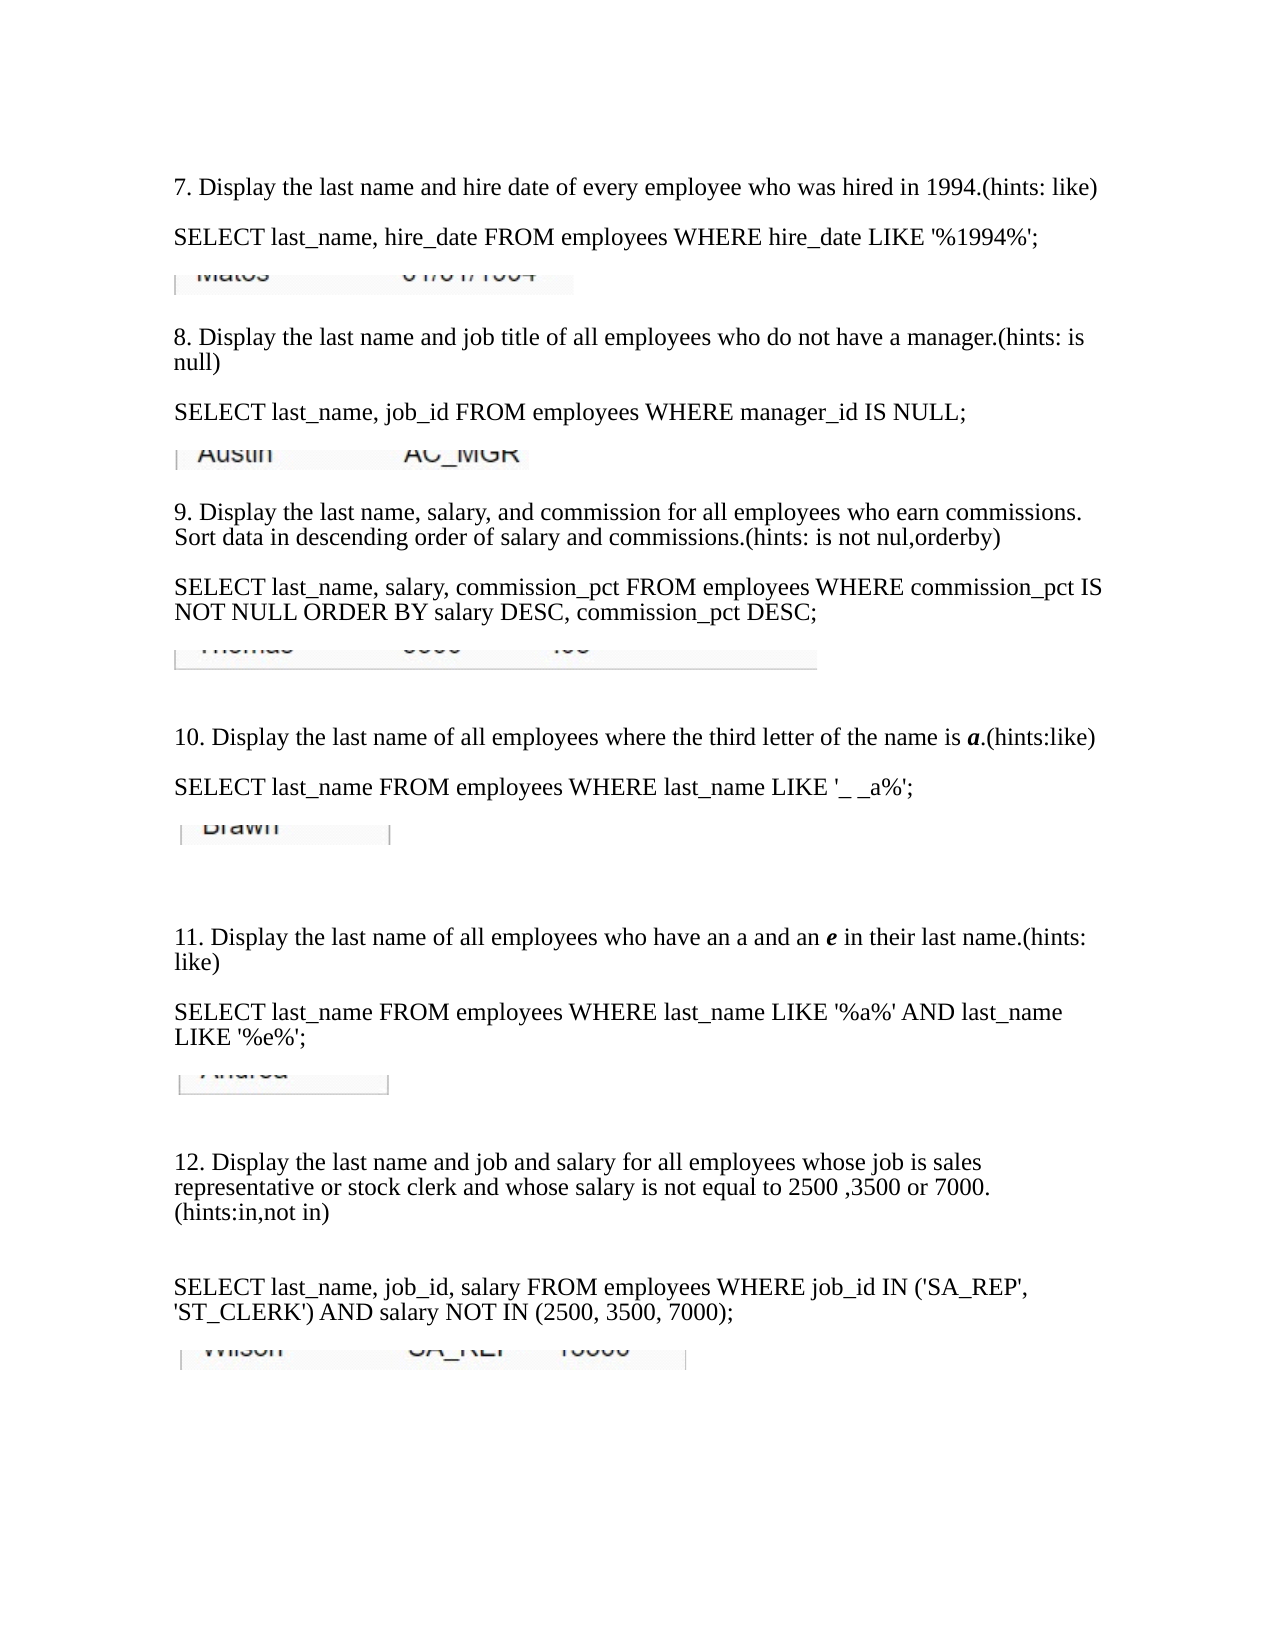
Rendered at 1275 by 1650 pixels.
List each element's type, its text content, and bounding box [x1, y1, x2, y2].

text SELECT last_name, salary, commission_pct FROM employees WHERE commission_pct IS NOT NULL ORDER BY salary DESC, commission_pct DESC; [174, 575, 1110, 625]
text 10. Display the last name of all employees where the third letter of the name is a.(hints:like) [174, 725, 1110, 750]
text 7. Display the last name and hire date of every employee who was hired in 1994.(hints: like) [173, 175, 1125, 200]
text 9. Display the last name, salary, and commission for all employees who earn commissions. Sort data in descending order of salary and commissions.(hints: is not nul,orderby) [174, 500, 1110, 550]
text SELECT last_name, job_id FROM employees WHERE manager_id IS NULL; [174, 400, 1110, 425]
text SELECT last_name FROM employees WHERE last_name LIKE '%a%' AND last_name LIKE '%e%'; [174, 1000, 1110, 1050]
text 12. Display the last name and job and salary for all employees whose job is sales representative or stock clerk and whose salary is not equal to 2500 ,3500 or 7000.(hints:in,not in) [174, 1150, 1110, 1225]
text 8. Display the last name and job title of all employees who do not have a manager.(hints: is null) [173, 325, 1125, 375]
text 11. Display the last name of all employees who have an a and an e in their last name.(hints: like) [174, 925, 1110, 975]
text SELECT last_name FROM employees WHERE last_name LIKE '_ _a%'; [174, 775, 1110, 800]
text SELECT last_name, job_id, salary FROM employees WHERE job_id IN ('SA_REP', 'ST_CLERK') AND salary NOT IN (2500, 3500, 7000); [173, 1275, 1125, 1325]
text SELECT last_name, hire_date FROM employees WHERE hire_date LIKE '%1994%'; [173, 225, 1125, 250]
